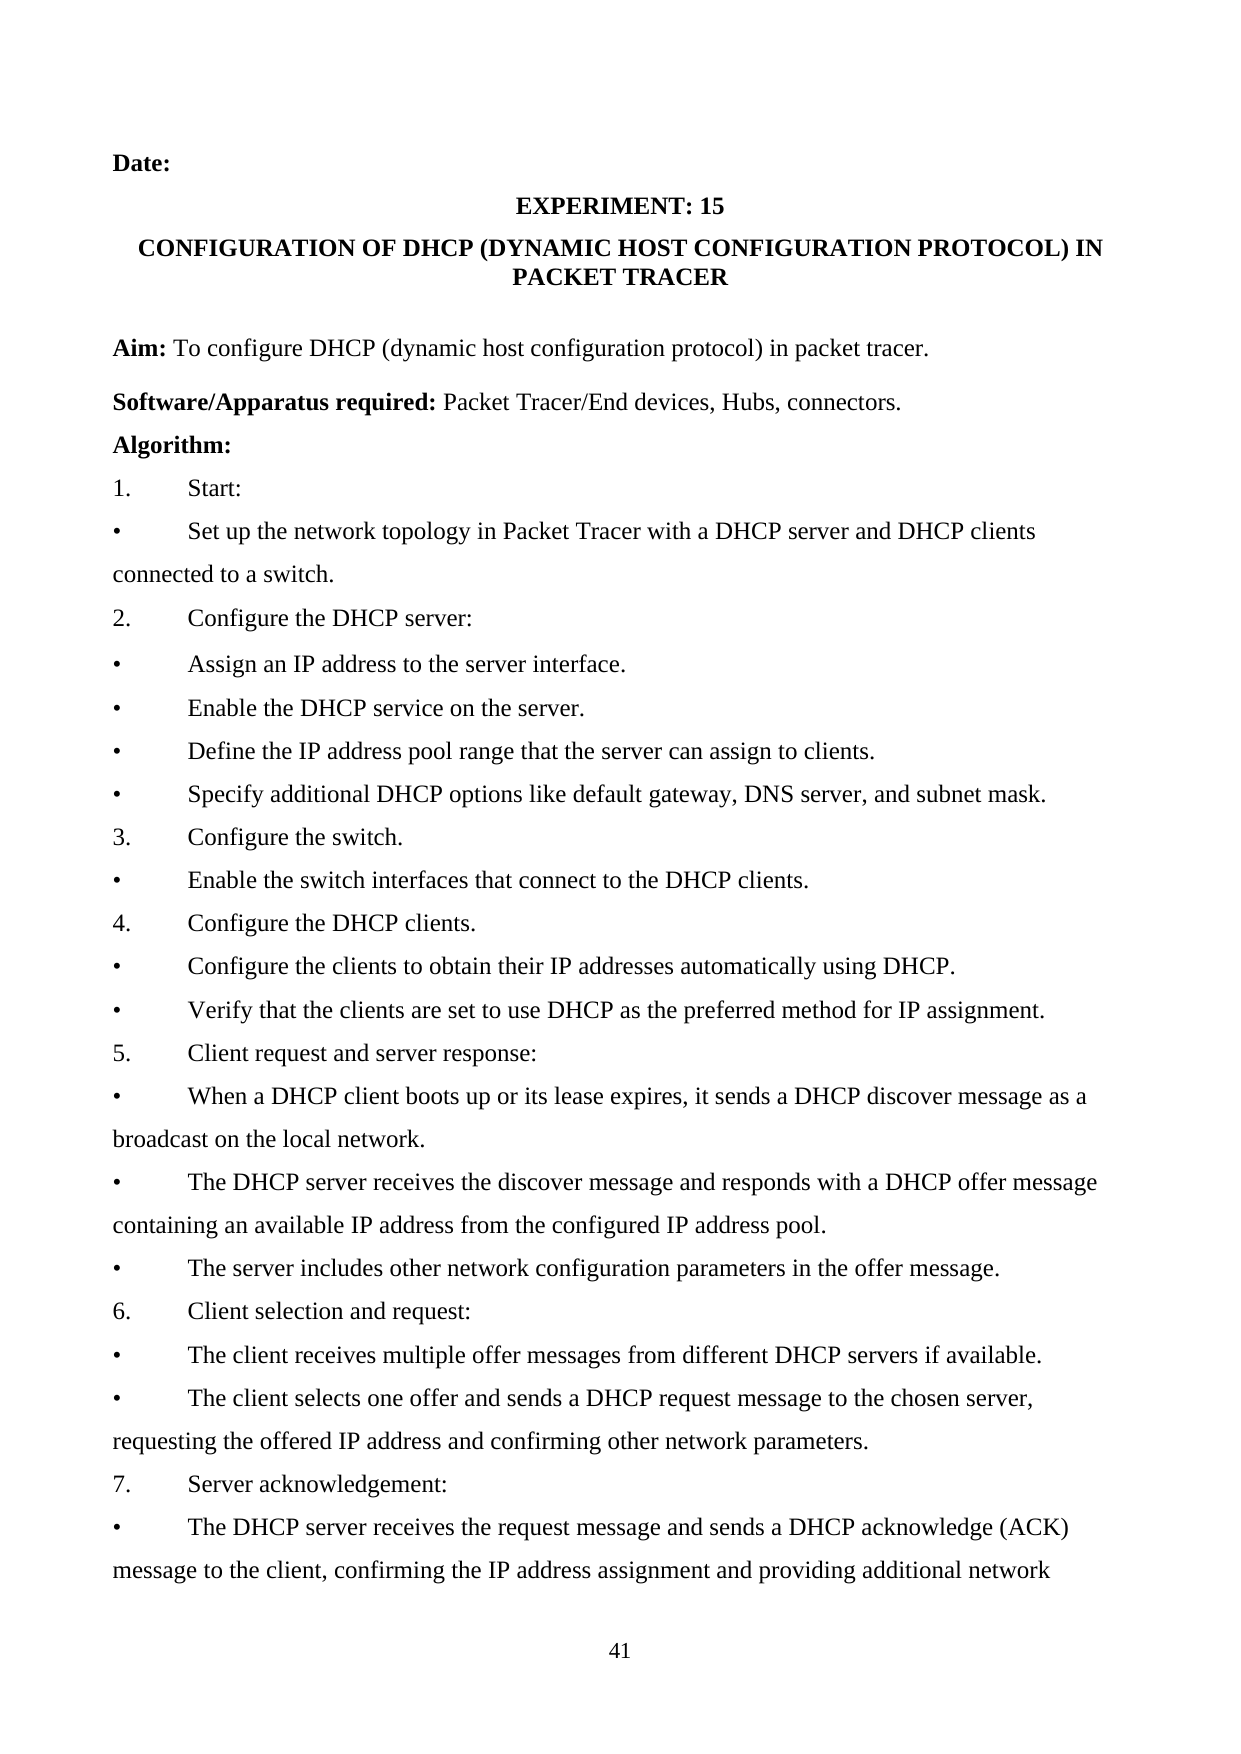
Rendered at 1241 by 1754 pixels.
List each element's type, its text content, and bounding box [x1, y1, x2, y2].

list The client receives multiple offer messages from different DHCP servers if available. [112, 1340, 1137, 1368]
list When a DHCP client boots up or its lease expires, it sends a DHCP discover message as a broadcast on the local network. [112, 1081, 1127, 1153]
list Enable the DHCP service on the server. [112, 693, 1137, 721]
list Enable the switch interfaces that connect to the DHCP clients. [112, 865, 1137, 894]
list Set up the network topology in Packet Tracer with a DHCP server and DHCP clients connected to a switch. [112, 516, 1128, 588]
list The DHCP server receives the request message and sends a DHCP acknowledge (ACK) message to the client, confirming the IP address assignment and providing additional network [112, 1512, 1127, 1584]
list Configure the clients to obtain their IP addresses automatically using DHCP. [112, 951, 1137, 980]
text Aim: To configure DHCP (dynamic host configuration protocol) in packet tracer. [112, 333, 1137, 362]
list Client selection and request: [112, 1296, 1137, 1325]
list The DHCP server receives the discover message and responds with a DHCP offer message containing an available IP address from the configured IP address pool. [112, 1167, 1127, 1239]
list Configure the switch. [112, 822, 1137, 851]
list The server includes other network configuration parameters in the offer message. [112, 1253, 1137, 1282]
text Algorithm: [112, 430, 1137, 458]
list Specify additional DHCP options like default gateway, DNS server, and subnet mask. [112, 779, 1137, 808]
list Configure the DHCP clients. [112, 908, 1137, 937]
list Start: [112, 473, 1137, 502]
text Date: [112, 148, 1137, 177]
list Client request and server response: [112, 1038, 1137, 1066]
list The client selects one offer and sends a DHCP request message to the chosen server, requesting the offered IP address and confirming other network parameters. [112, 1383, 1128, 1454]
text CONFIGURATION OF DHCP (DYNAMIC HOST CONFIGURATION PROTOCOL) IN PACKET TRACER [138, 234, 1137, 290]
list Server acknowledgement: [112, 1469, 1137, 1498]
text Software/Apparatus required: Packet Tracer/End devices, Hubs, connectors. [112, 387, 1137, 416]
list Verify that the clients are set to use DHCP as the preferred method for IP assignment. [112, 995, 1137, 1023]
list Configure the DHCP server: [112, 603, 1137, 631]
list Assign an IP address to the server interface. [112, 649, 1137, 678]
list Define the IP address pool range that the server can assign to clients. [112, 736, 1137, 764]
text EXPERIMENT: 15 [103, 191, 1137, 220]
